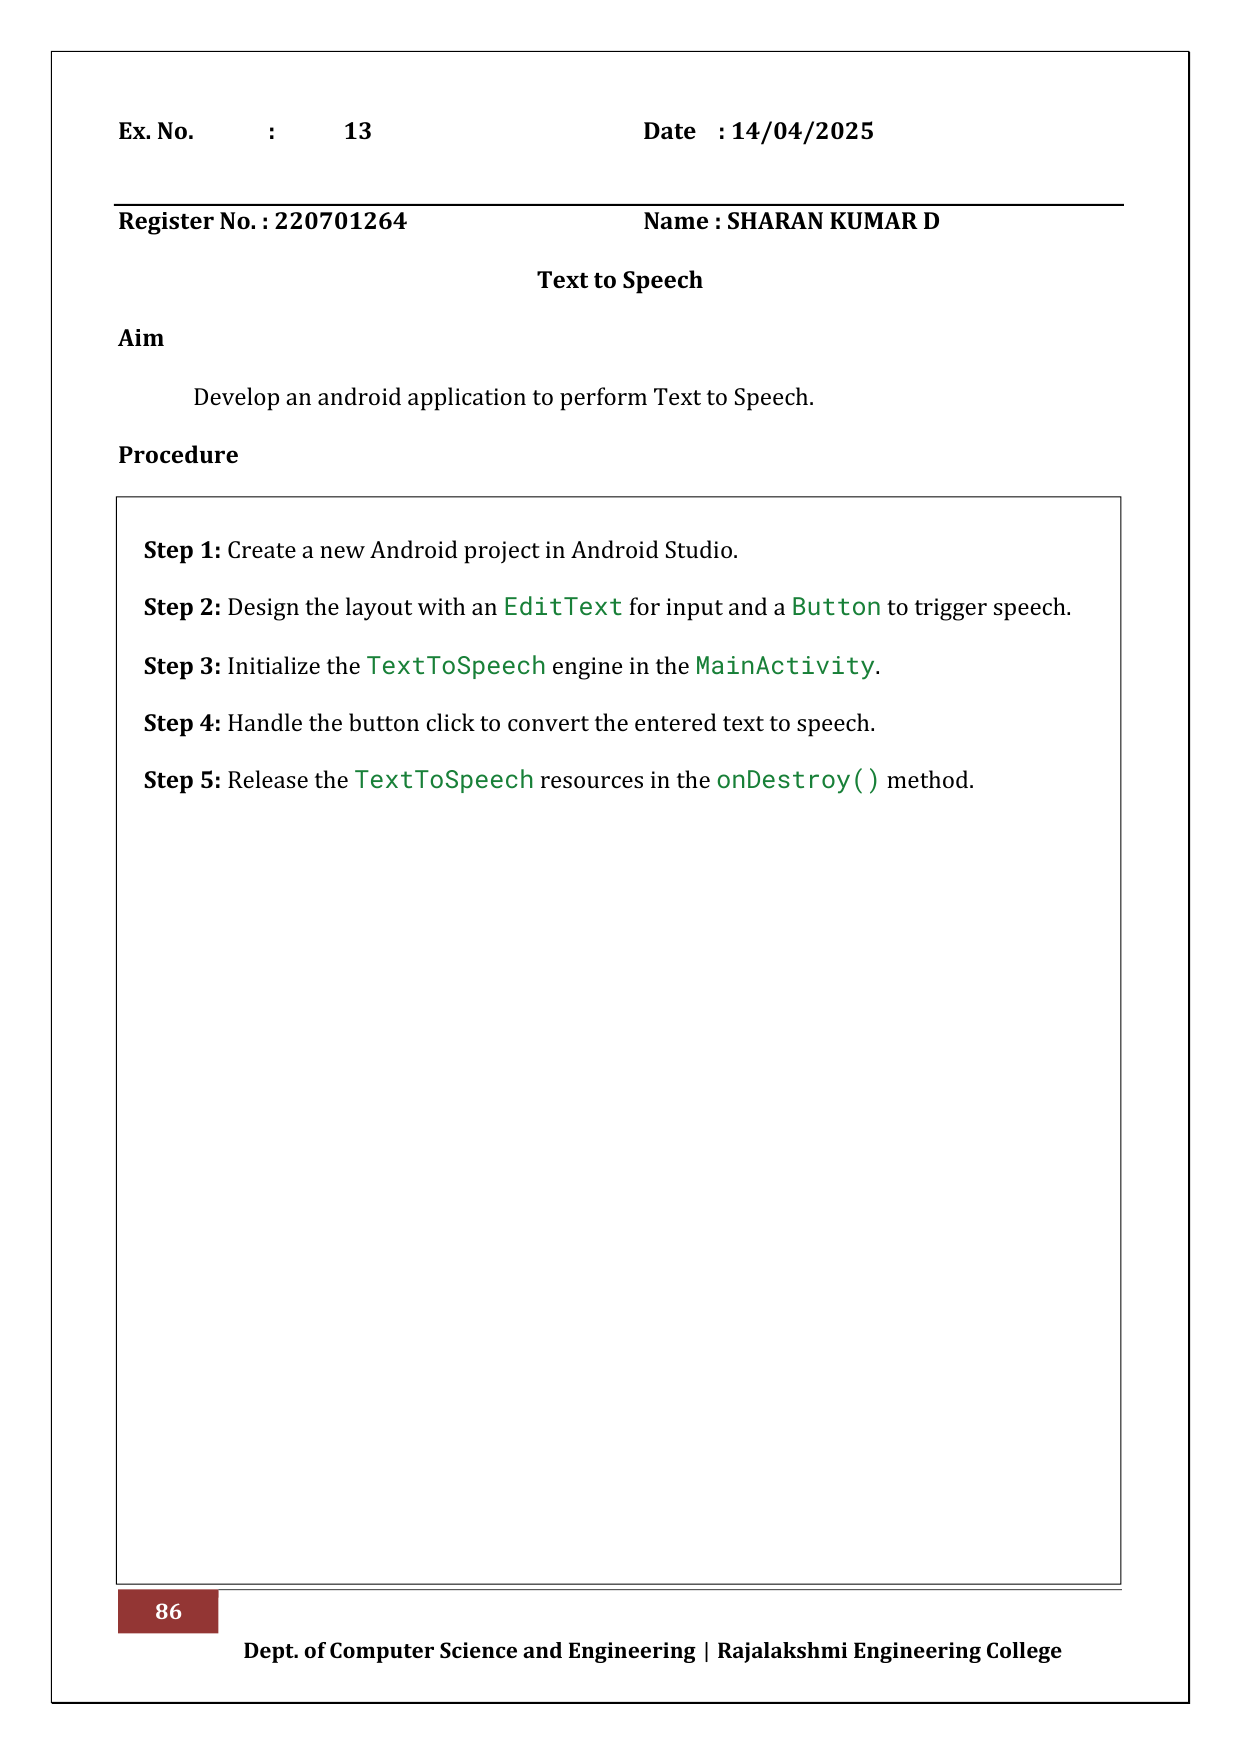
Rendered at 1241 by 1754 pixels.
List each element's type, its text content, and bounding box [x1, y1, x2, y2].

text Step 1: Create a new Android project in Android Studio. [144, 534, 1137, 589]
text Ex. No. : 13 Date : 14/04/2025 [118, 116, 1137, 145]
text Dept. of Computer Science and Engineering | Rajalakshmi Engineering College [169, 1636, 1137, 1664]
text Procedure [118, 440, 1137, 469]
text Develop an android application to perform Text to Speech. [193, 382, 1137, 411]
text Aim [118, 323, 1137, 352]
text Step 2: Design the layout with an EditText for input and a Button to trigger speech. [144, 589, 1137, 648]
text Step 5: Release the TextToSpeech resources in the onDestroy() method. [144, 763, 1137, 796]
text Step 4: Handle the button click to convert the entered text to speech. [144, 707, 1137, 763]
text Register No. : 220701264 Name : SHARAN KUMAR D [118, 175, 1137, 235]
text Text to Speech [143, 264, 1096, 294]
text Step 3: Initialize the TextToSpeech engine in the MainActivity. [144, 648, 1137, 707]
